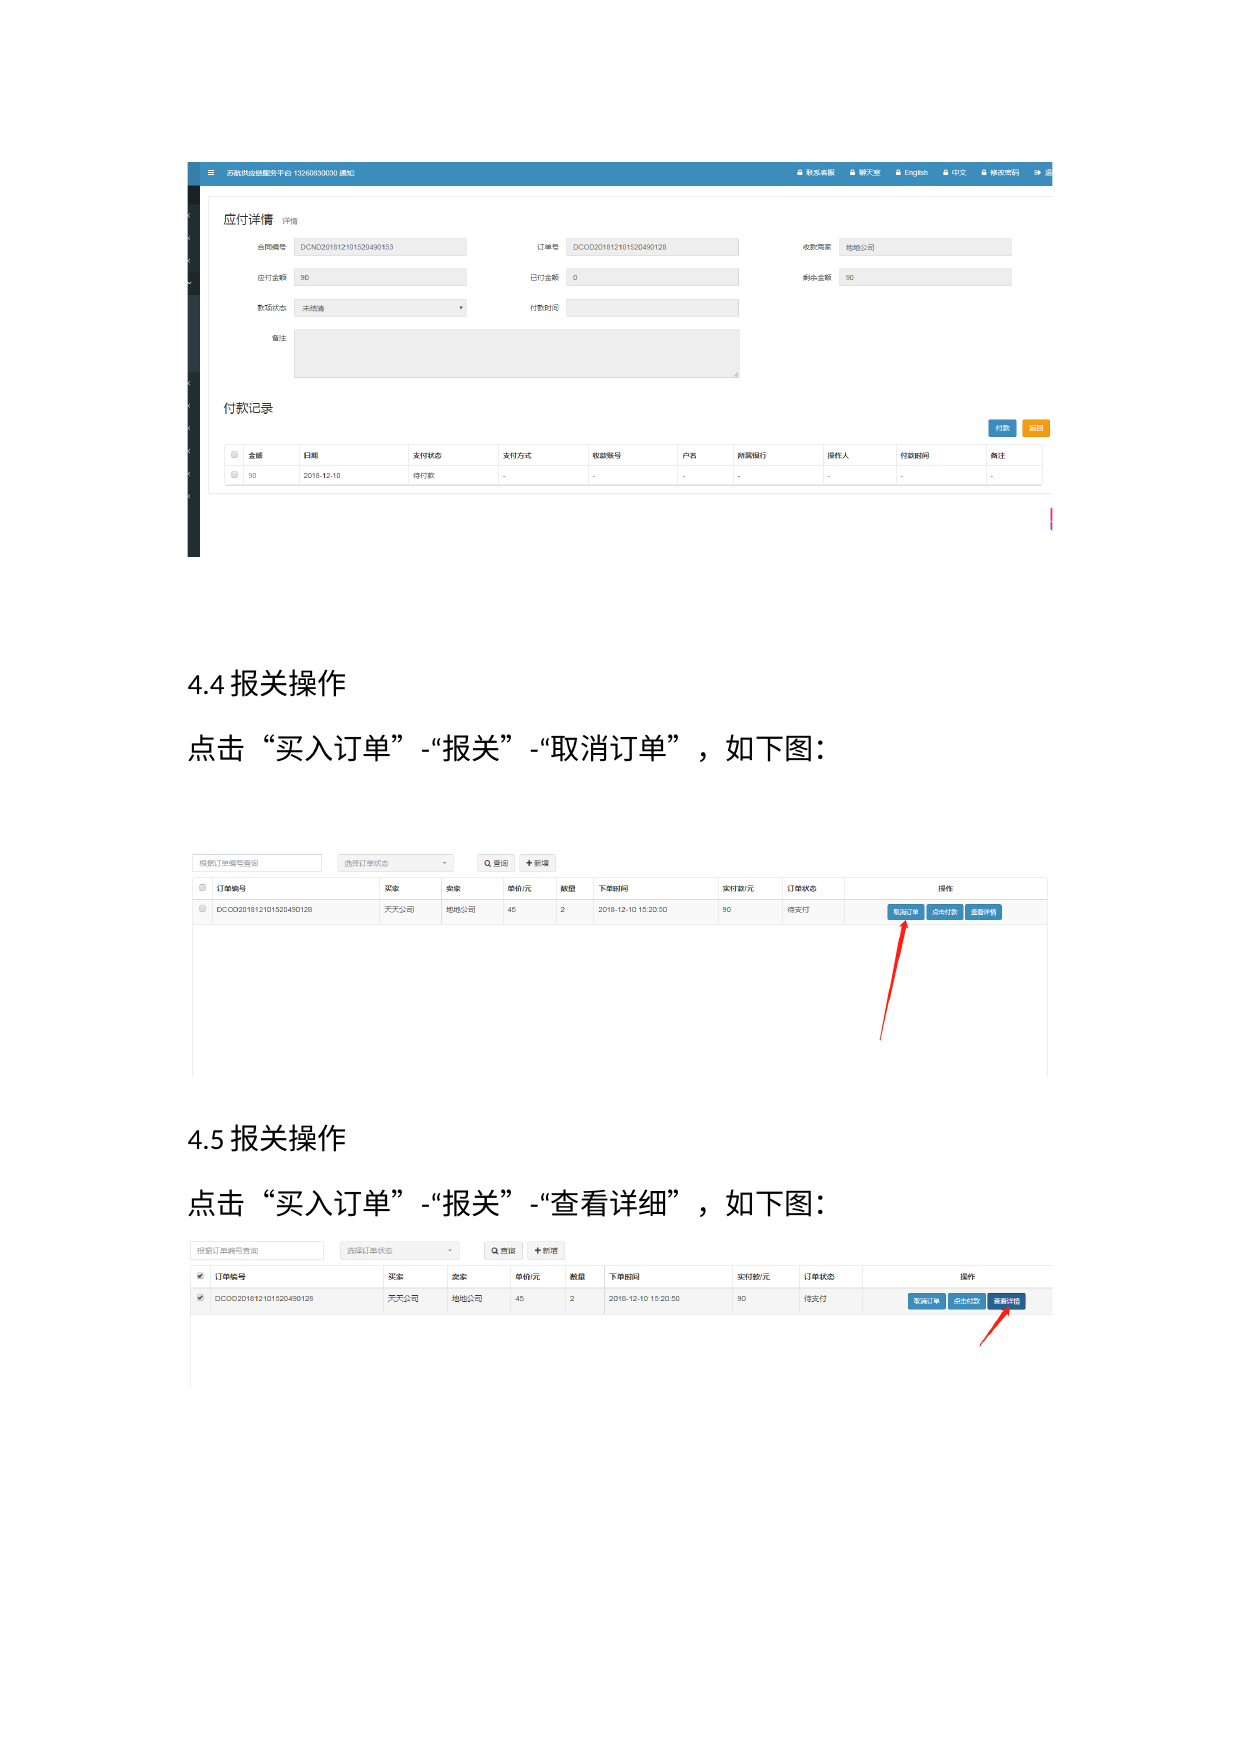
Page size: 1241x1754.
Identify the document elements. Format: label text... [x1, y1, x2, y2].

text 点击“买入订单”-“报关”-“查看详细”，如下图： [187, 1169, 1053, 1234]
picture [187, 844, 1052, 1077]
picture [187, 1234, 1053, 1387]
picture [187, 162, 1053, 557]
text 4.4报关操作 [187, 649, 1053, 714]
text 点击“买入订单”-“报关”-“取消订单”，如下图： [187, 714, 1053, 779]
text 4.5报关操作 [187, 1104, 1053, 1169]
